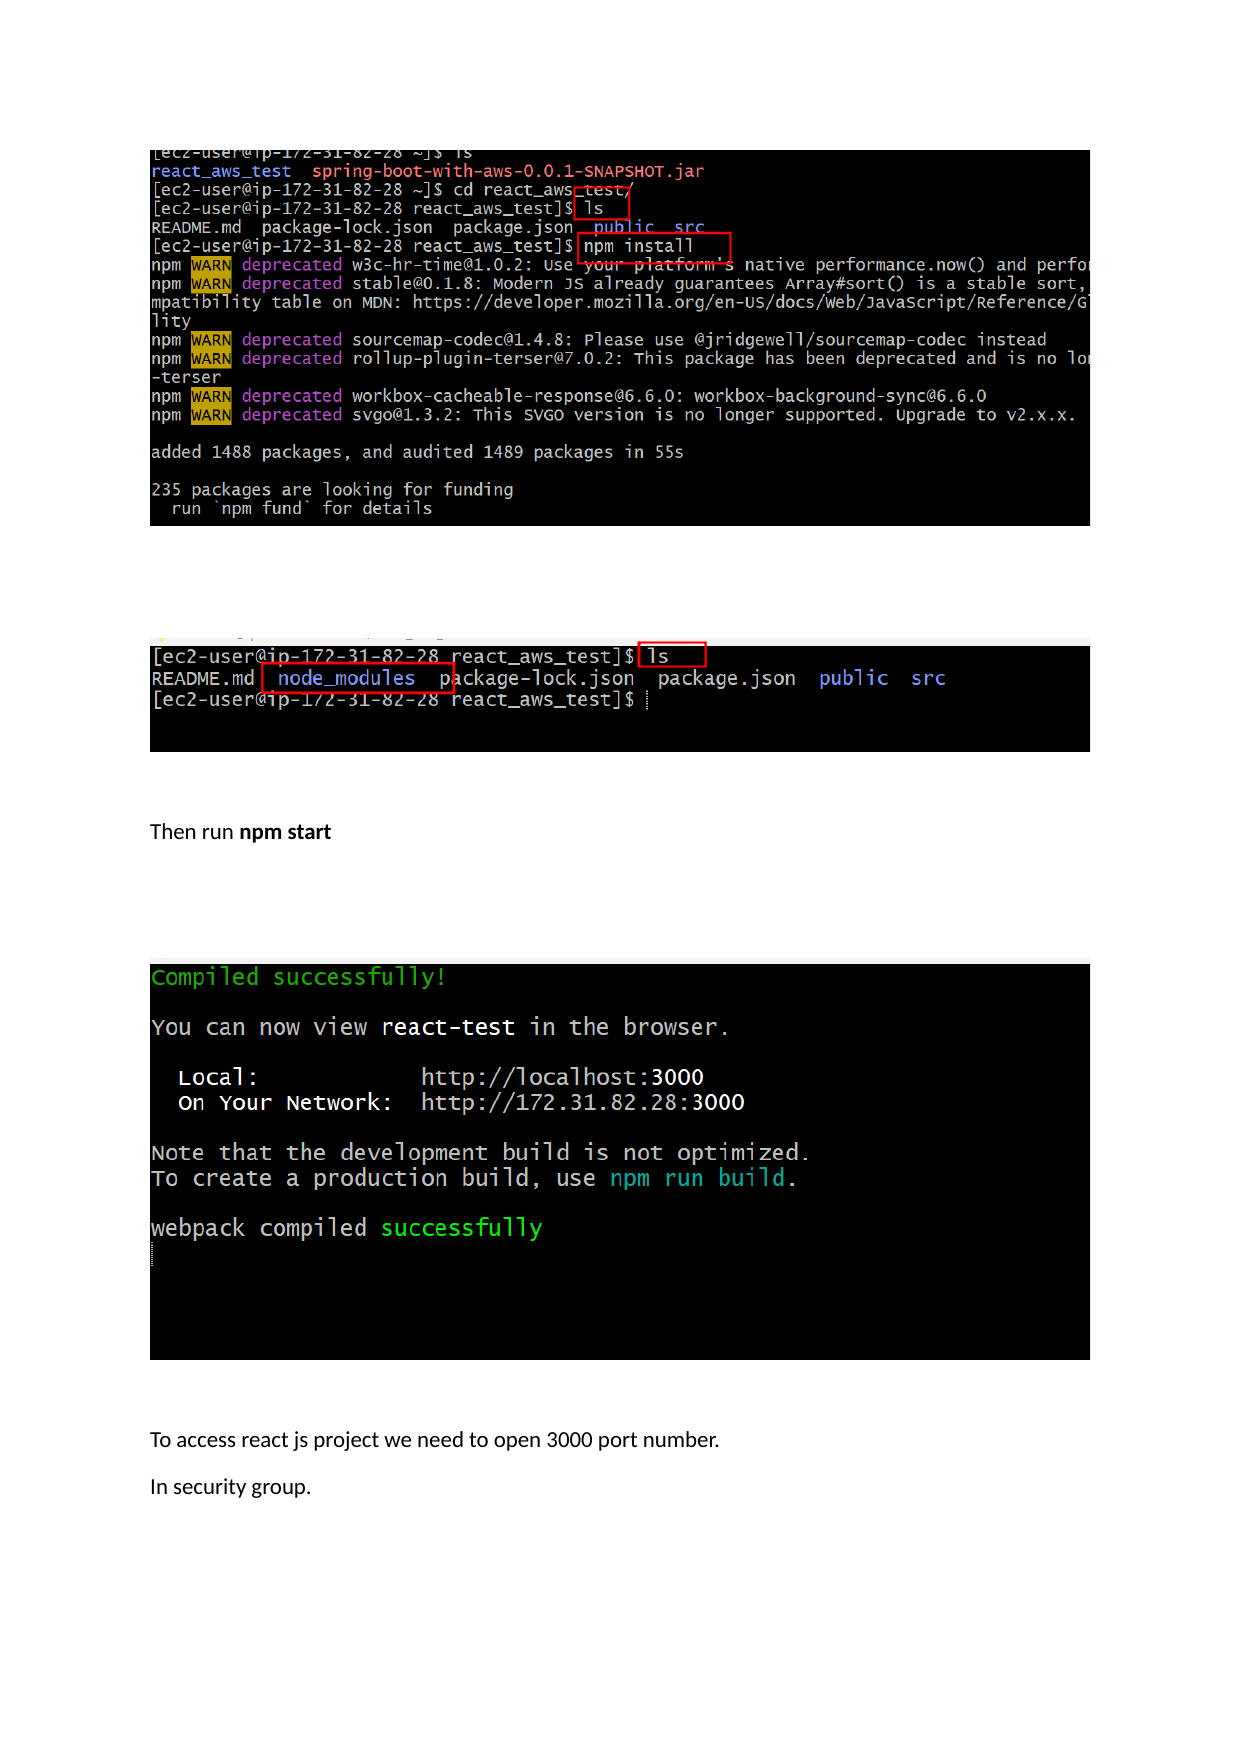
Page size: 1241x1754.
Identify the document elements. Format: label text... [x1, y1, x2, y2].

text To access react js project we need to open 3000 port number. [150, 1425, 1090, 1453]
picture [150, 150, 1091, 526]
text Then run npm start [150, 817, 1090, 845]
picture [150, 638, 1091, 752]
text In security group. [150, 1472, 1090, 1500]
picture [150, 958, 1091, 1360]
